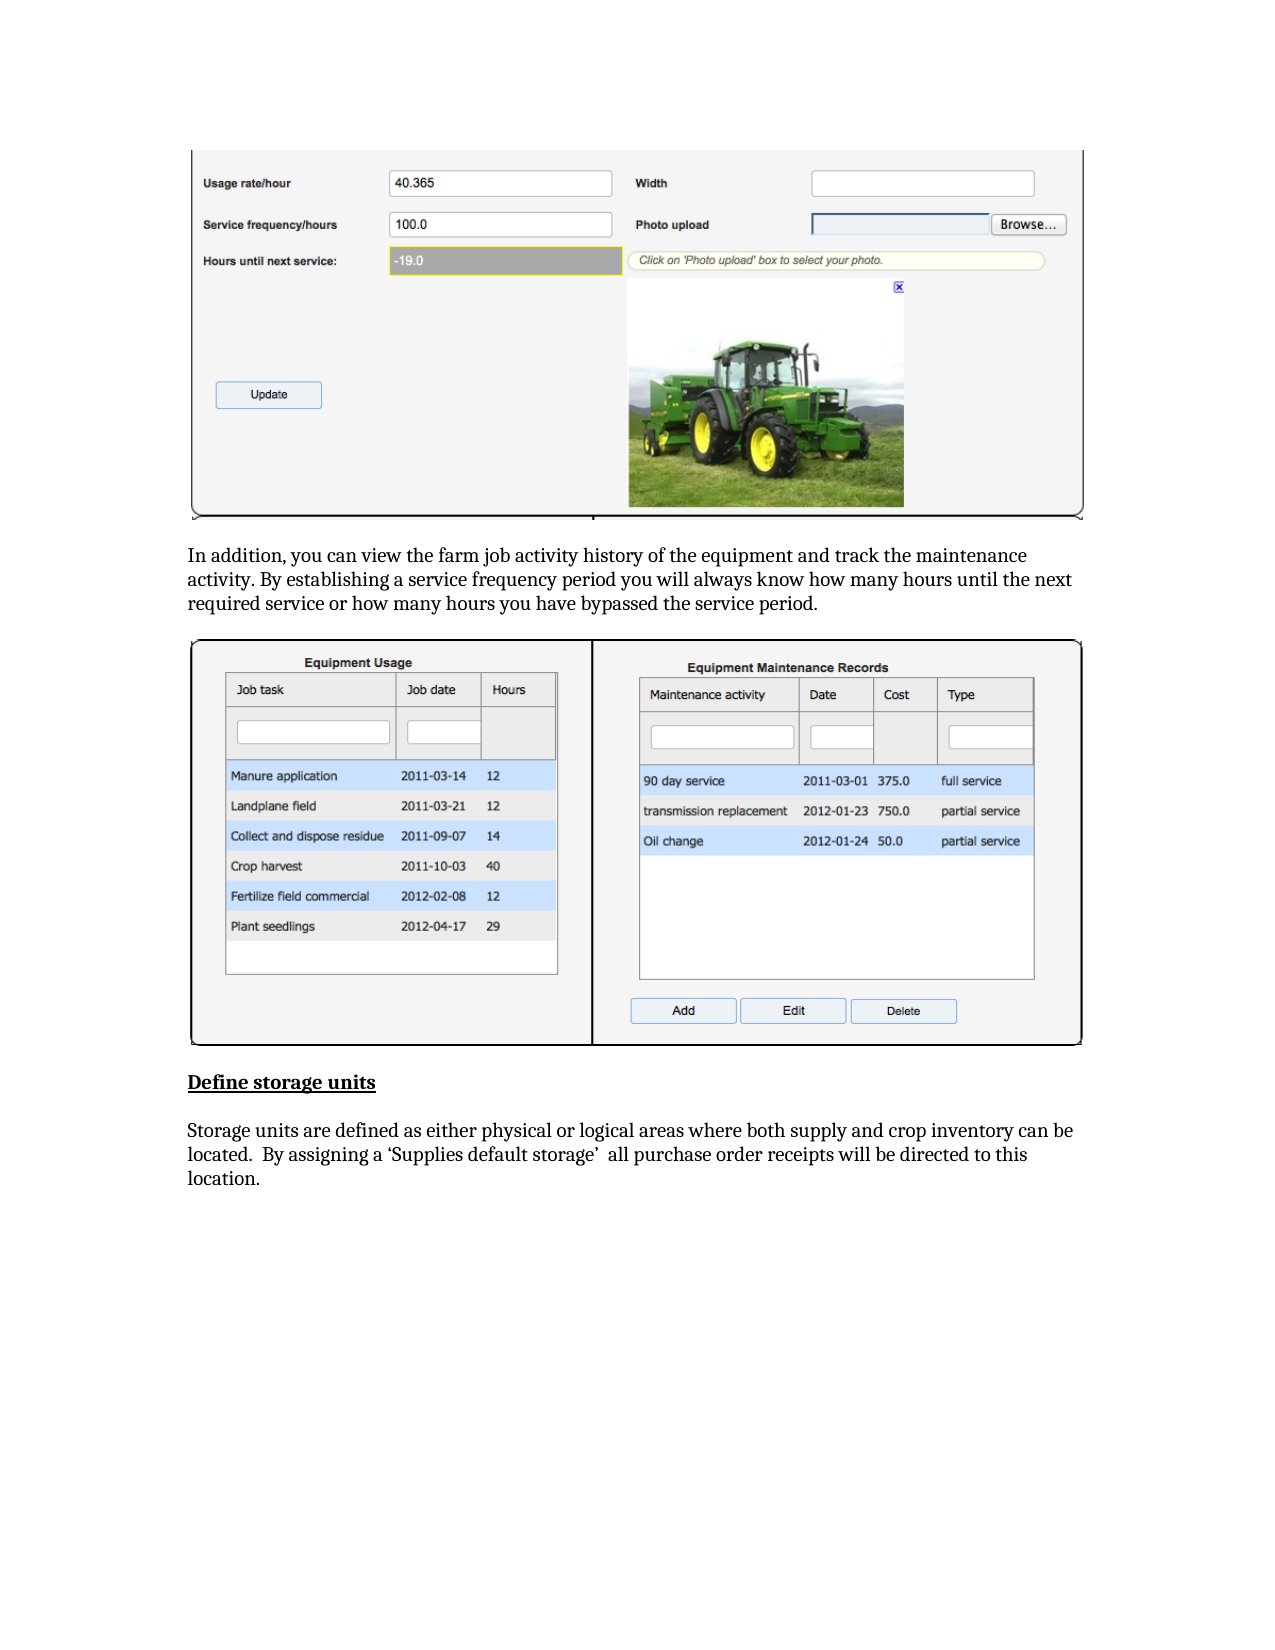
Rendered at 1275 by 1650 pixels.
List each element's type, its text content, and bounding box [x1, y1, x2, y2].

picture [187, 639, 1088, 1047]
text Define storage units [187, 1071, 1087, 1095]
text Storage units are defined as either physical or logical areas where both supply and crop inventory can be located. By assigning a ‘Supplies default storage’ all purchase order receipts will be directed to this location. [187, 1119, 1087, 1191]
picture [187, 150, 1088, 520]
text In addition, you can view the farm job activity history of the equipment and track the maintenance activity. By establishing a service frequency period you will always know how many hours until the next required service or how many hours you have bypassed the service period. [187, 544, 1087, 616]
